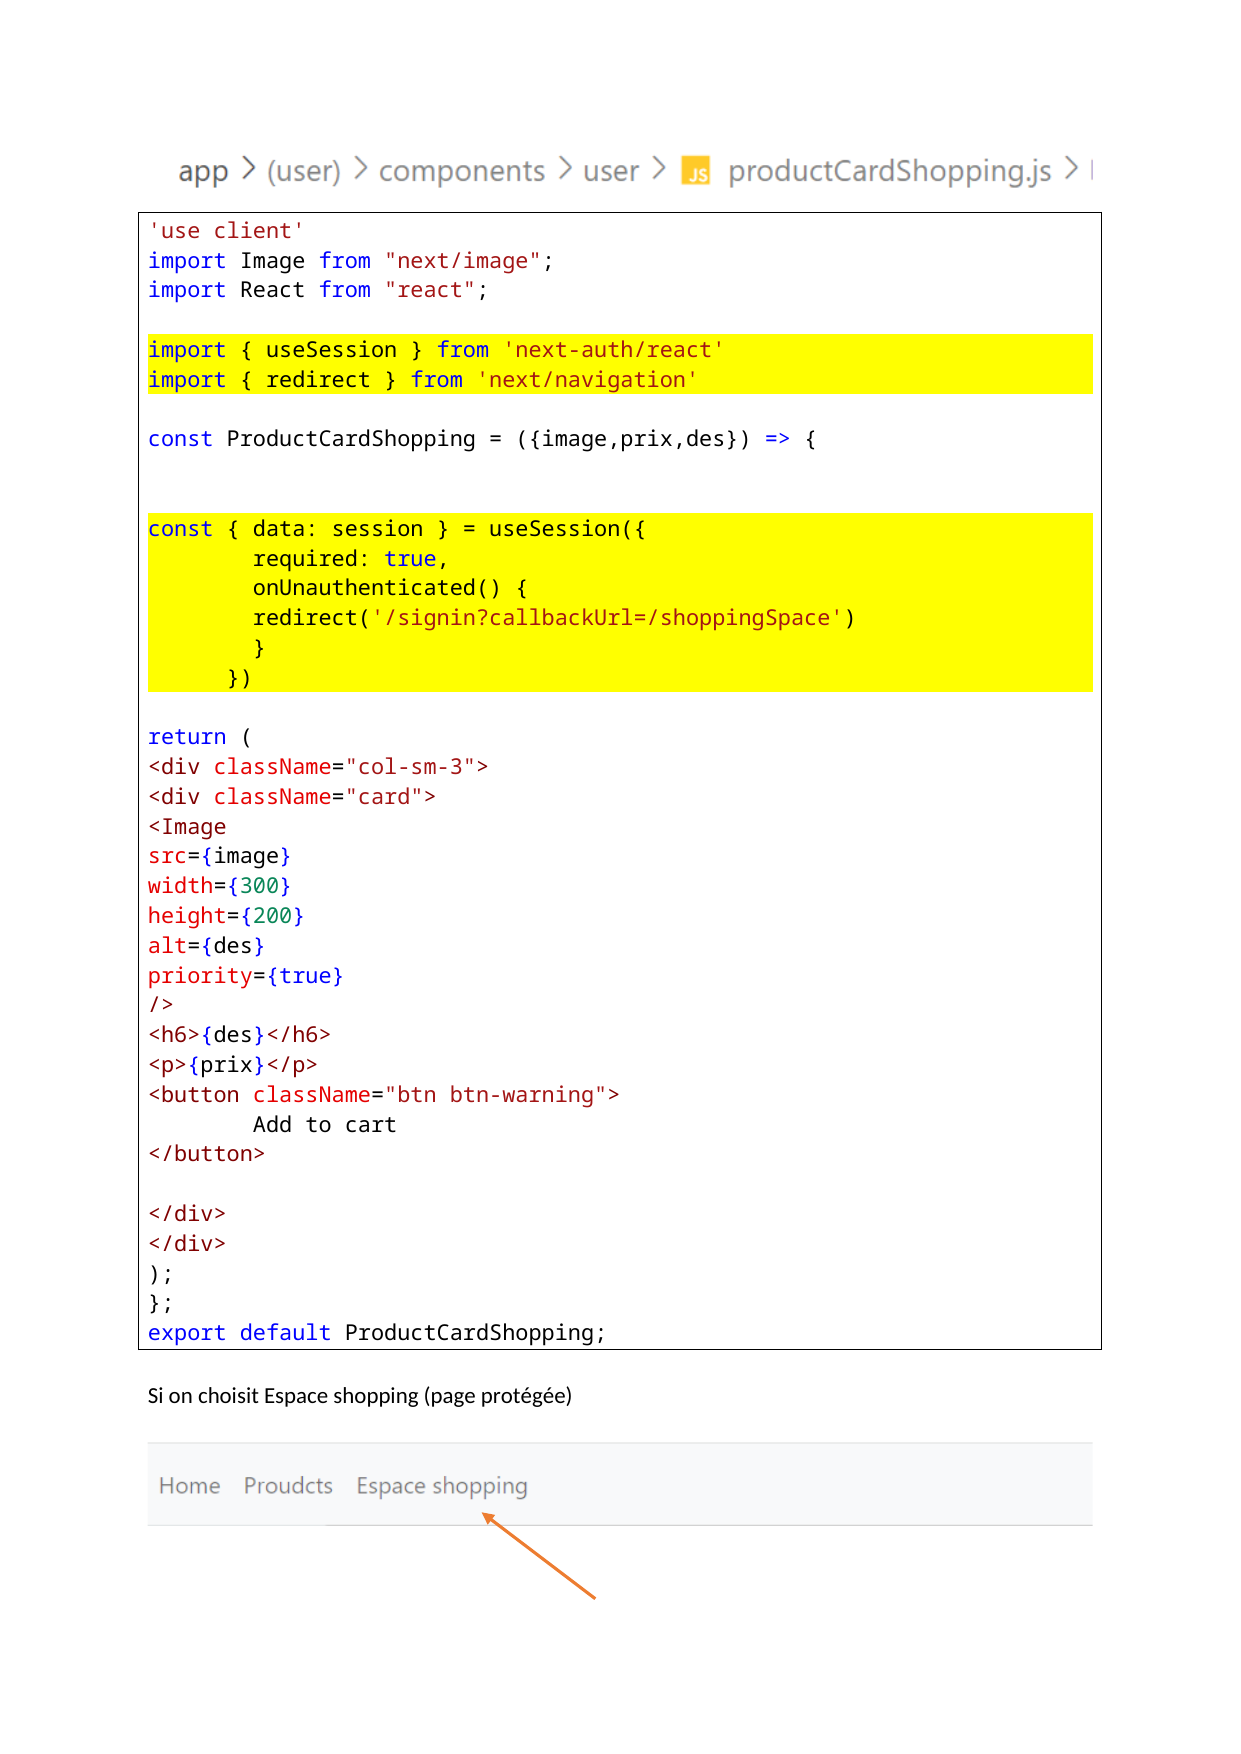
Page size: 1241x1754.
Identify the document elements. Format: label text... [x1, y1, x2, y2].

text import { redirect } from 'next/navigation' [148, 364, 1093, 394]
text }) [148, 662, 1093, 692]
text width={300} [148, 870, 1093, 900]
text 'use client' [139, 213, 1101, 245]
text height={200} [148, 900, 1093, 930]
text }; [148, 1287, 1093, 1314]
text import React from "react"; [148, 274, 1093, 304]
text <Image [148, 811, 1093, 841]
text ); [148, 1258, 1093, 1287]
text redirect('/signin?callbackUrl=/shoppingSpace') [148, 602, 1093, 632]
text <button className="btn btn-warning"> [148, 1079, 1093, 1109]
text <h6>{des}</h6> [148, 1019, 1093, 1049]
text /> [148, 989, 1093, 1019]
text } [148, 632, 1093, 662]
text import { useSession } from 'next-auth/react' [148, 334, 1093, 364]
text export default ProductCardShopping; [139, 1314, 1101, 1349]
text Si on choisit Espace shopping (page protégée) [148, 1380, 1093, 1409]
text onUnauthenticated() { [148, 572, 1093, 602]
picture [147, 1439, 1093, 1526]
text return ( [148, 721, 1093, 751]
text <p>{prix}</p> [148, 1049, 1093, 1079]
text <div className="card"> [148, 781, 1093, 811]
text alt={des} [148, 930, 1093, 960]
text </div> [148, 1198, 1093, 1228]
text </button> [148, 1138, 1093, 1168]
text src={image} [148, 841, 1093, 870]
text const ProductCardShopping = ({image,prix,des}) => { [148, 423, 1093, 453]
picture [147, 147, 1093, 193]
text required: true, [148, 543, 1093, 572]
text Add to cart [148, 1109, 1093, 1138]
text priority={true} [148, 960, 1093, 989]
text const { data: session } = useSession({ [148, 513, 1093, 543]
text <div className="col-sm-3"> [148, 751, 1093, 781]
text </div> [148, 1228, 1093, 1258]
text import Image from "next/image"; [148, 245, 1093, 274]
